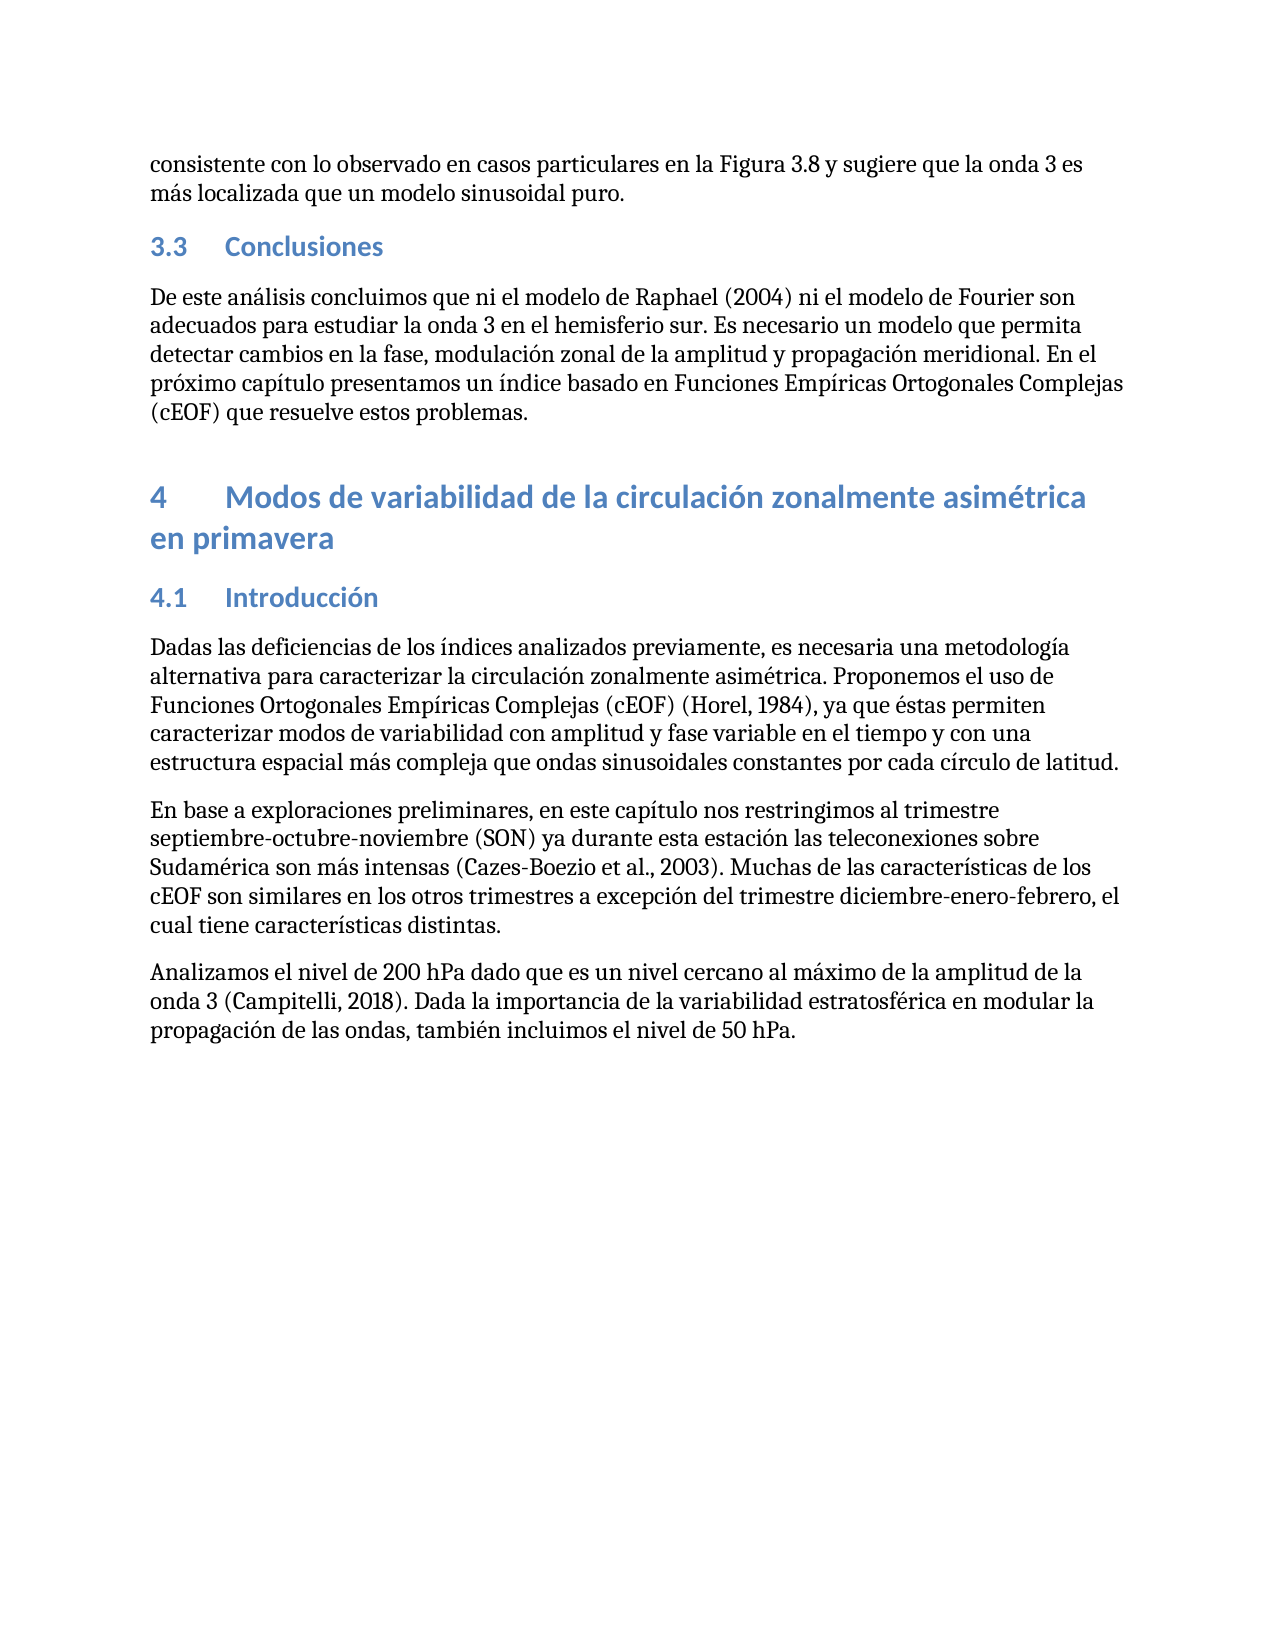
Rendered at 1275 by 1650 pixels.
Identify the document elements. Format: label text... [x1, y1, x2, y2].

subtitle 4 Modos de variabilidad de la circulación zonalmente asimétrica en primavera [150, 476, 1125, 558]
text De este análisis concluimos que ni el modelo de Raphael (2004) ni el modelo de Fourier son adecuados para estudiar la onda 3 en el hemisferio sur. Es necesario un modelo que permita detectar cambios en la fase, modulación zonal de la amplitud y propagación meridional. En el próximo capítulo presentamos un índice basado en Funciones Empíricas Ortogonales Complejas (cEOF) que resuelve estos problemas. [150, 283, 1125, 426]
text En base a exploraciones preliminares, en este capítulo nos restringimos al trimestre septiembre-octubre-noviembre (SON) ya durante esta estación las teleconexiones sobre Sudamérica son más intensas (Cazes-Boezio et al., 2003). Muchas de las características de los cEOF son similares en los otros trimestres a excepción del trimestre diciembre-enero-febrero, el cual tiene características distintas. [150, 796, 1125, 939]
subtitle 4.1 Introducción [150, 579, 1125, 614]
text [150, 150, 1125, 207]
subtitle 3.3 Conclusiones [150, 228, 1125, 264]
text Analizamos el nivel de 200 hPa dado que es un nivel cercano al máximo de la amplitud de la onda 3 (Campitelli, 2018). Dada la importancia de la variabilidad estratosférica en modular la propagación de las ondas, también incluimos el nivel de 50 hPa. [150, 958, 1125, 1044]
text Dadas las deficiencias de los índices analizados previamente, es necesaria una metodología alternativa para caracterizar la circulación zonalmente asimétrica. Proponemos el uso de Funciones Ortogonales Empíricas Complejas (cEOF) (Horel, 1984), ya que éstas permiten caracterizar modos de variabilidad con amplitud y fase variable en el tiempo y con una estructura espacial más compleja que ondas sinusoidales constantes por cada círculo de latitud. [150, 633, 1125, 777]
